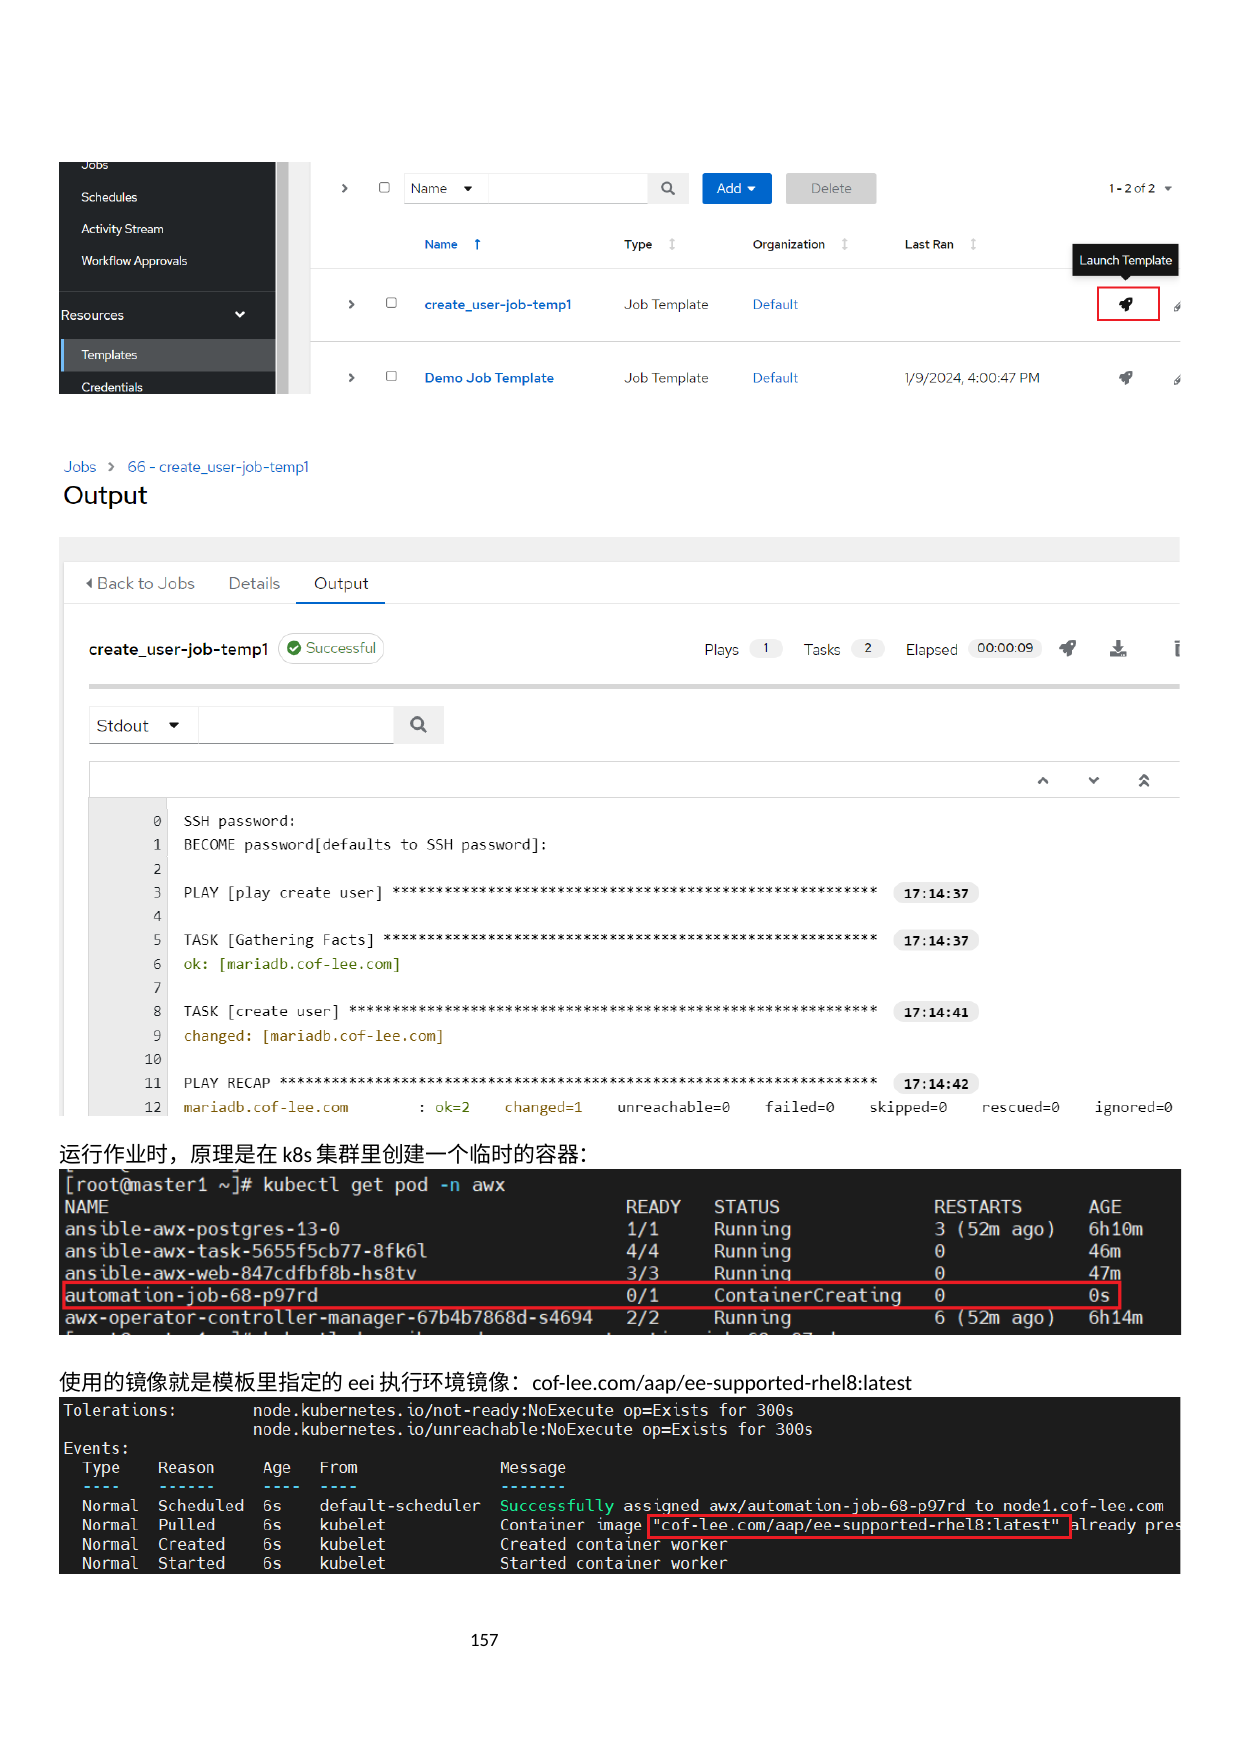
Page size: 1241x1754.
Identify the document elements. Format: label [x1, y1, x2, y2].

picture [59, 162, 1181, 394]
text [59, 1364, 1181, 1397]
picture [59, 1397, 1181, 1574]
picture [59, 454, 1180, 1116]
picture [59, 1169, 1182, 1335]
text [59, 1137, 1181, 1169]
